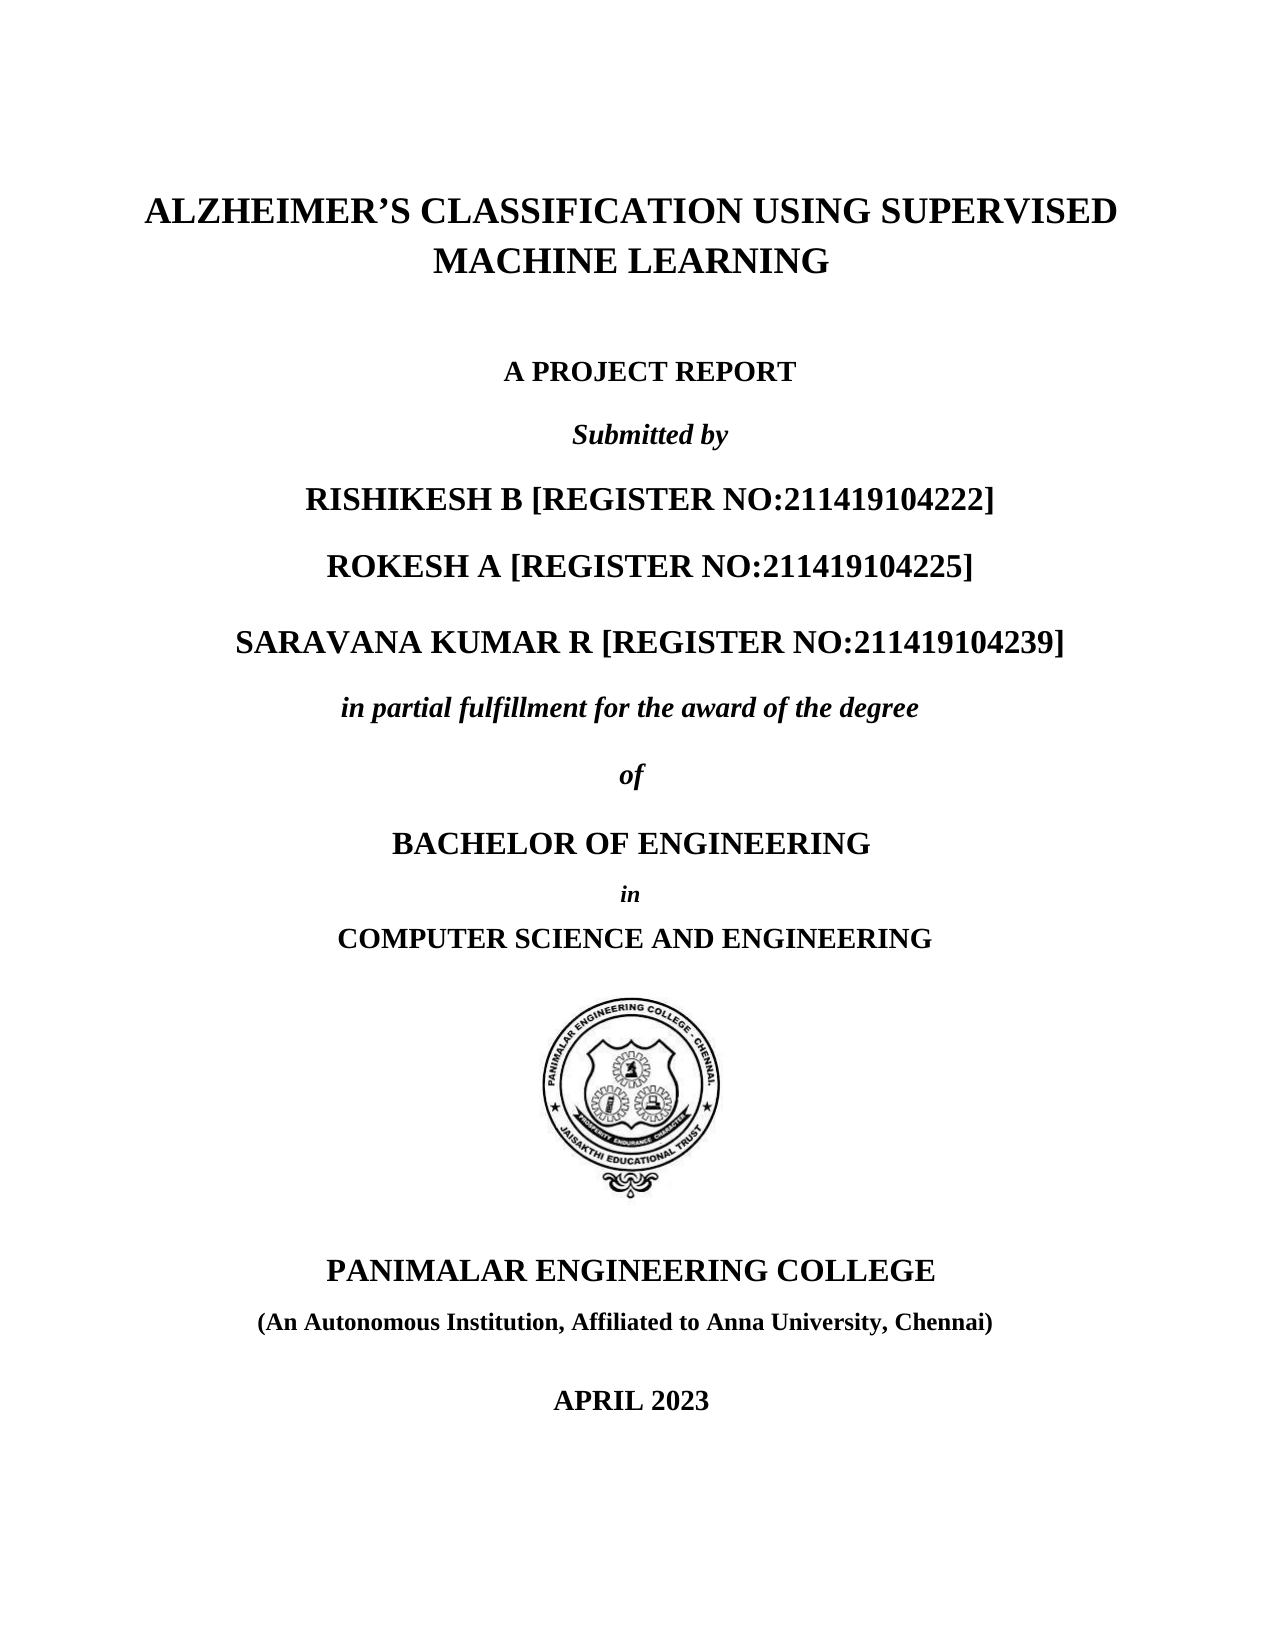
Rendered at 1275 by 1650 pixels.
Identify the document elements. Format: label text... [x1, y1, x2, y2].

subtitle in [125, 880, 1137, 907]
subtitle Submitted by [162, 417, 1137, 450]
subtitle PANIMALAR ENGINEERING COLLEGE [125, 1251, 1137, 1288]
subtitle RISHIKESH B [REGISTER NO:211419104222] [162, 479, 1137, 517]
text SARAVANA KUMAR R [REGISTER NO:211419104239] [162, 623, 1137, 661]
picture [539, 997, 724, 1206]
text ROKESH A [REGISTER NO:211419104225] [162, 546, 1137, 584]
text ALZHEIMER’S CLASSIFICATION USING SUPERVISED MACHINE LEARNING [125, 189, 1137, 281]
subtitle COMPUTER SCIENCE AND ENGINEERING [125, 921, 1137, 954]
text APRIL 2023 [125, 1383, 1137, 1416]
text in partial fulfillment for the award of the degree [125, 690, 1137, 723]
subtitle A PROJECT REPORT [162, 354, 1137, 388]
subtitle (An Autonomous Institution, Affiliated to Anna University, Chennai) [125, 1307, 1137, 1336]
text BACHELOR OF ENGINEERING [125, 824, 1137, 861]
text of [125, 757, 1137, 791]
